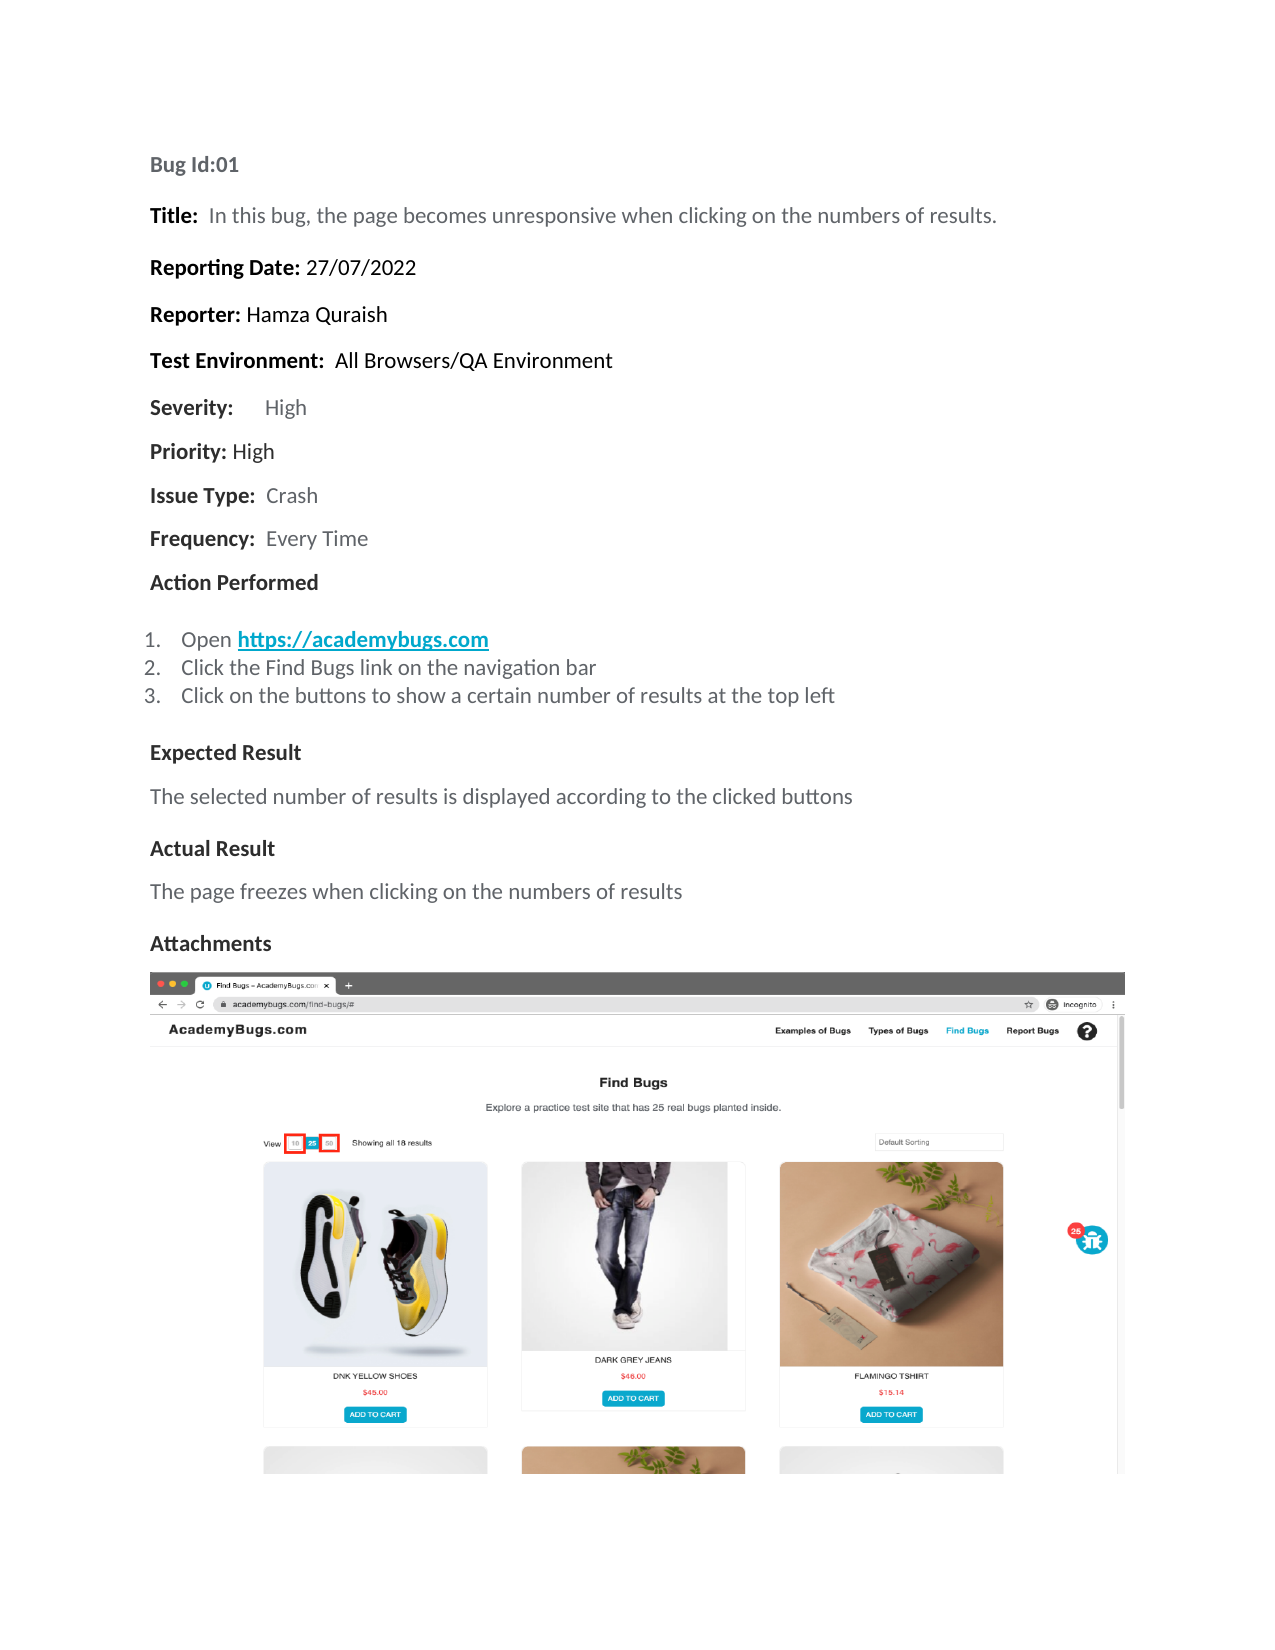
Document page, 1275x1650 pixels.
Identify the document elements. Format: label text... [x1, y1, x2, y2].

list Click the Find Bugs link on the navigation bar [144, 653, 1125, 681]
text Expected Result [150, 738, 1125, 767]
text Priority: High [150, 437, 1125, 465]
text Attachments [150, 929, 1125, 957]
list Click on the buttons to show a certain number of results at the top left [144, 681, 1125, 709]
text Title: In this bug, the page becomes unresponsive when clicking on the numbers of results. [150, 201, 1125, 229]
text Issue Type: Crash [150, 481, 1125, 509]
text The page freezes when clicking on the numbers of results [150, 877, 1125, 905]
text Reporter: Hamza Quraish [150, 300, 1125, 328]
text Test Environment: All Browsers/QA Environment [150, 347, 1125, 375]
text Bug Id:01 [150, 150, 1125, 178]
text Actual Result [150, 834, 1125, 862]
text Severity: High [150, 393, 1125, 422]
text Frequency: Every Time [150, 524, 1125, 552]
picture [150, 972, 1125, 1474]
text The selected number of results is displayed according to the clicked buttons [150, 782, 1125, 810]
text Action Performed [150, 568, 1125, 596]
text Reporting Date: 27/07/2022 [150, 253, 1125, 281]
list Open https://academybugs.com [144, 625, 1125, 653]
